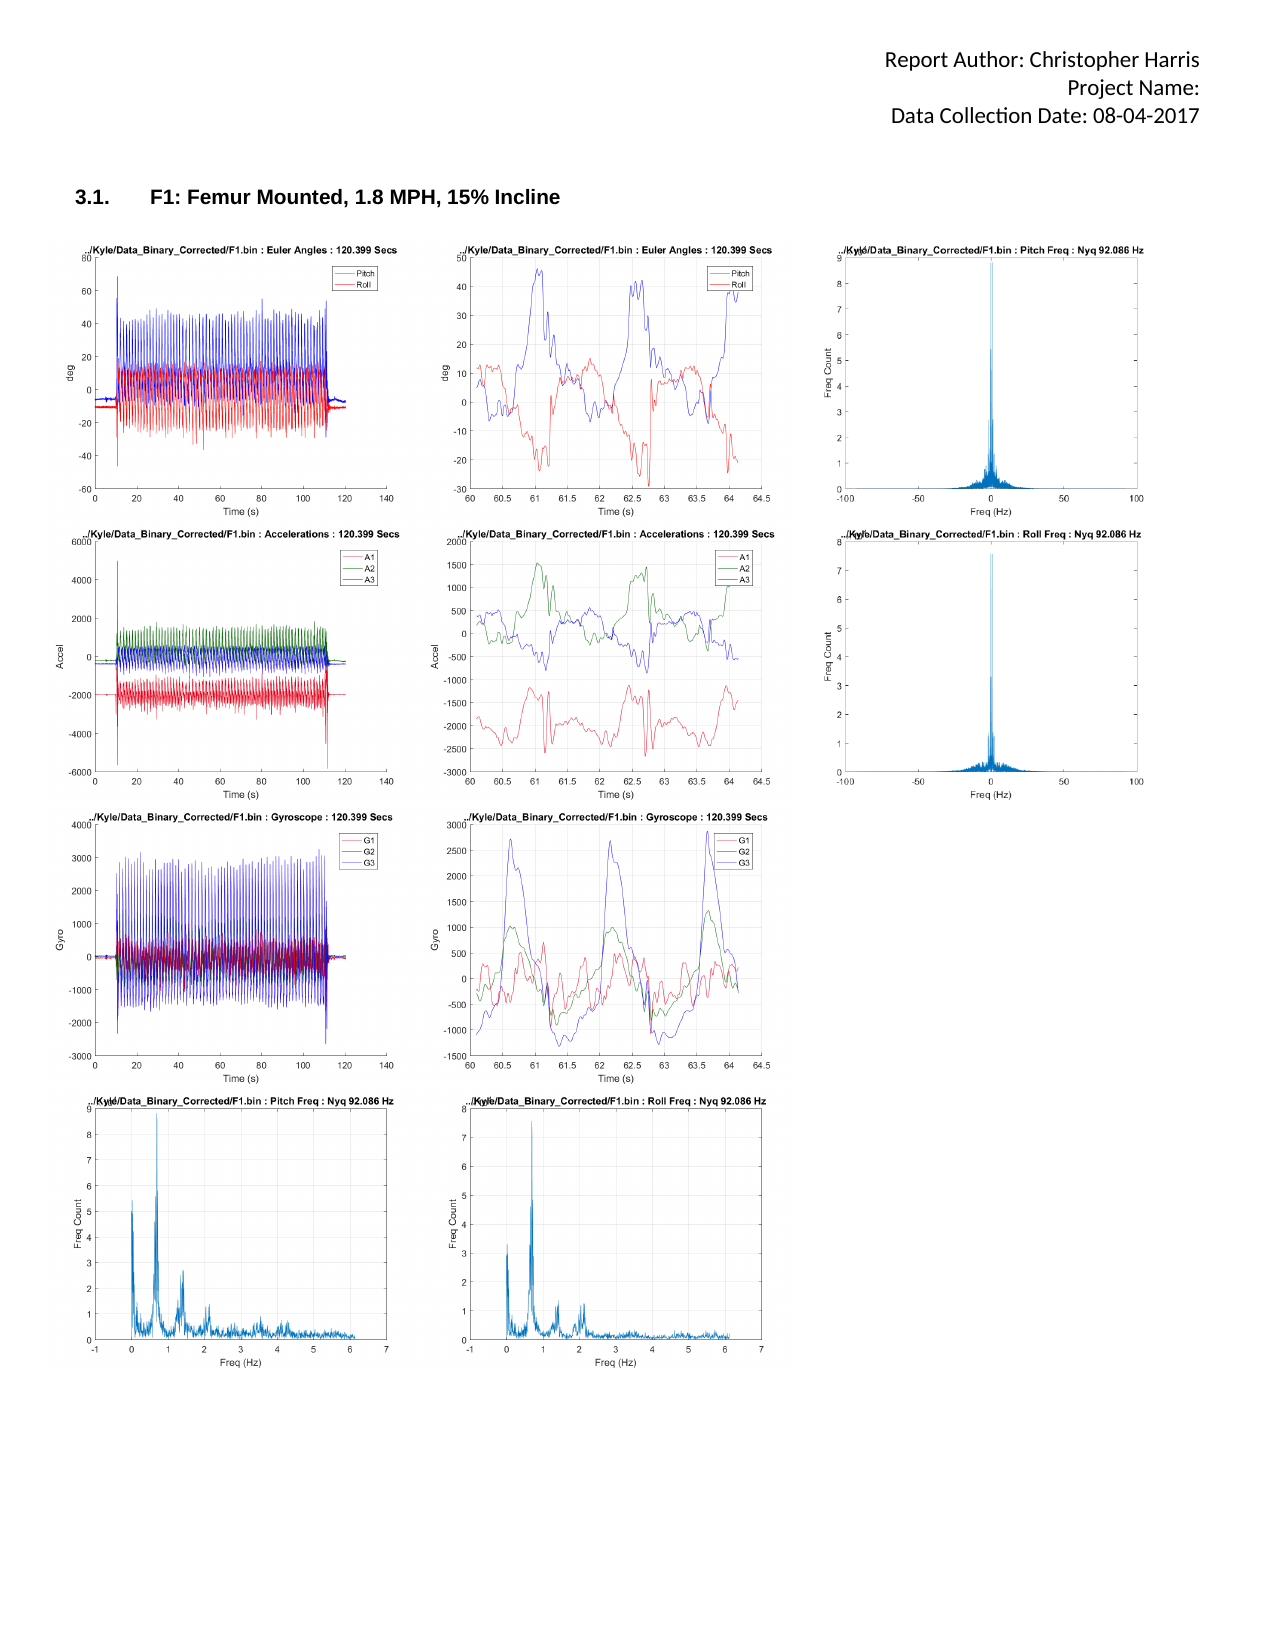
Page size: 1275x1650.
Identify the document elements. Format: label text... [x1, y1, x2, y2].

picture [46, 1087, 797, 1370]
picture [46, 520, 1172, 802]
picture [46, 804, 797, 1086]
list F1: Femur Mounted, 1.8 MPH, 15% Incline [75, 185, 1200, 209]
picture [46, 236, 1172, 519]
